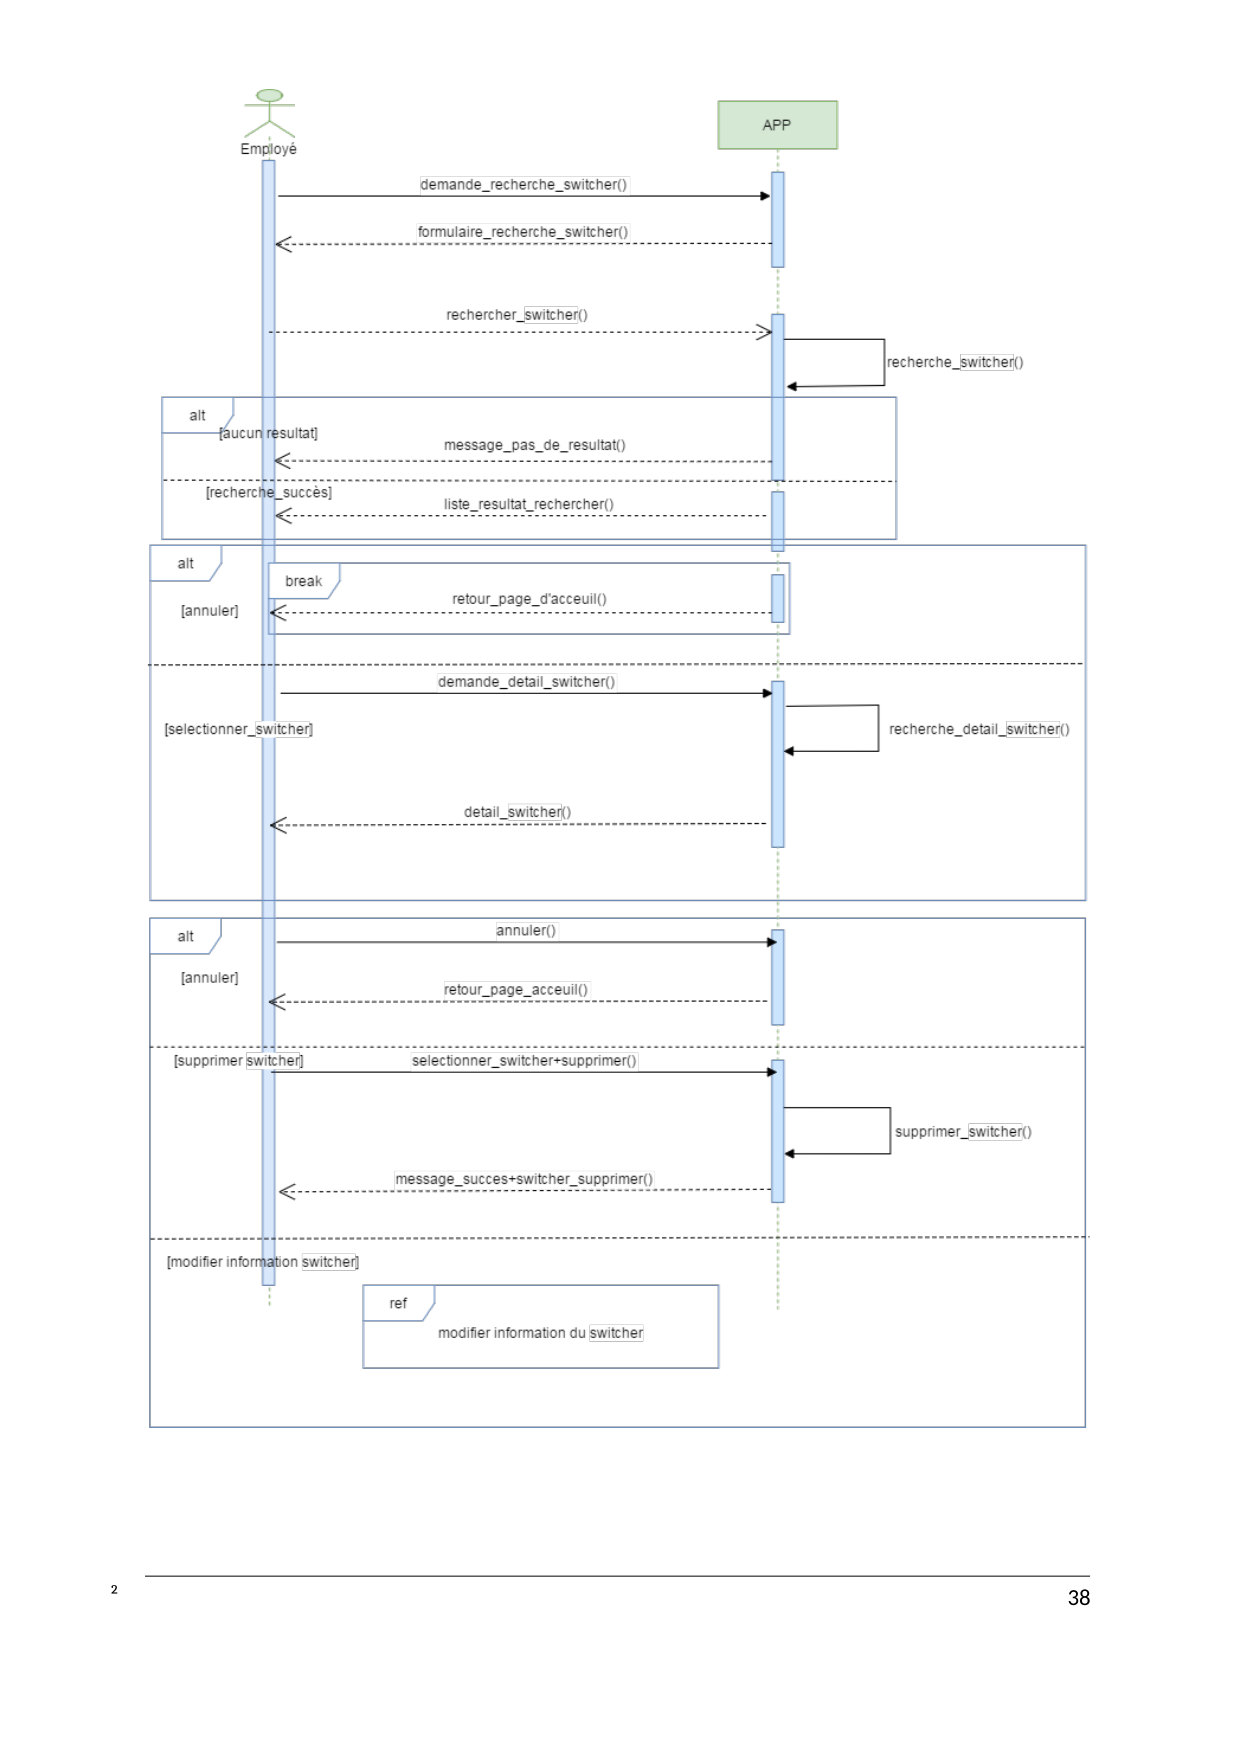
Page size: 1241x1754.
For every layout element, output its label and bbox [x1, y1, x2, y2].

picture [147, 89, 1092, 1428]
